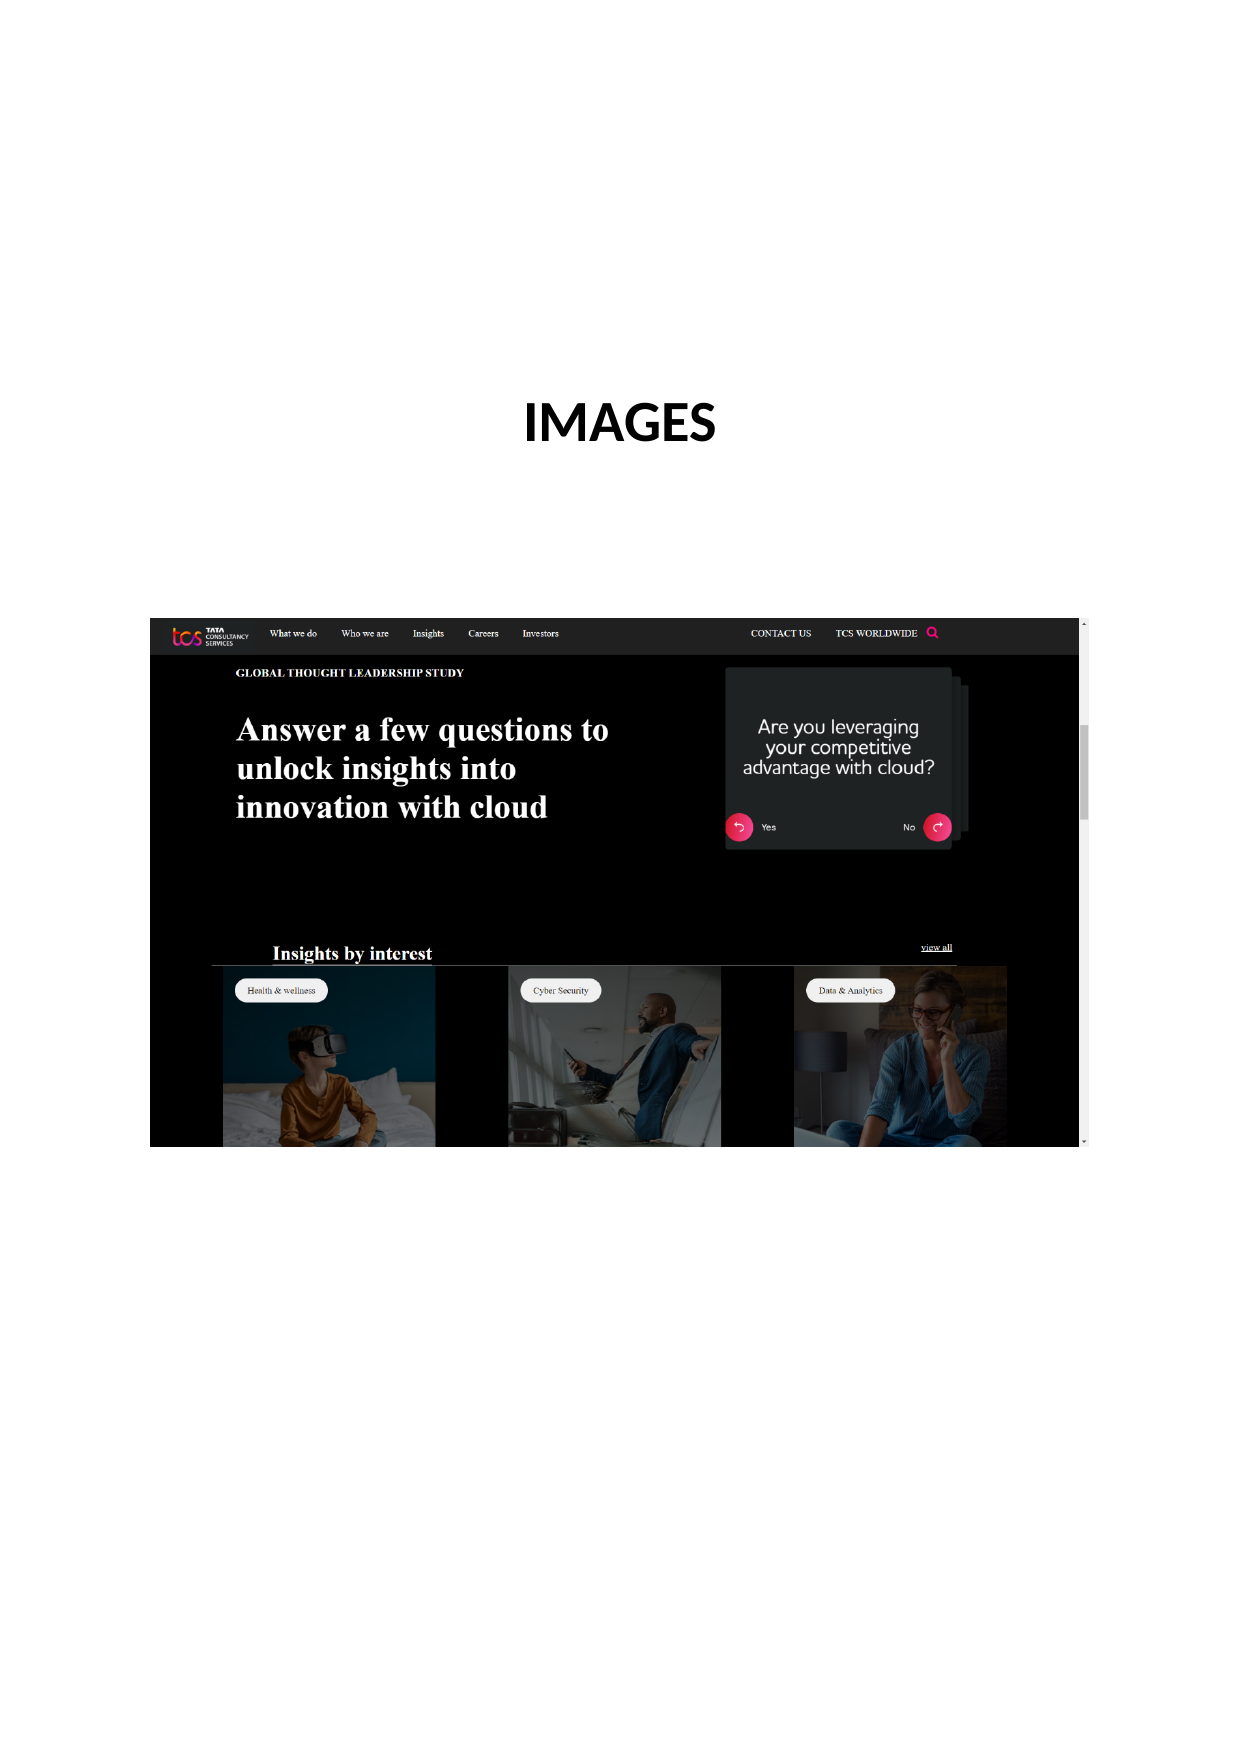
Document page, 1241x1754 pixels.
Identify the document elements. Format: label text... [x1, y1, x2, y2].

picture [150, 618, 1089, 1147]
text IMAGES [150, 384, 1090, 456]
